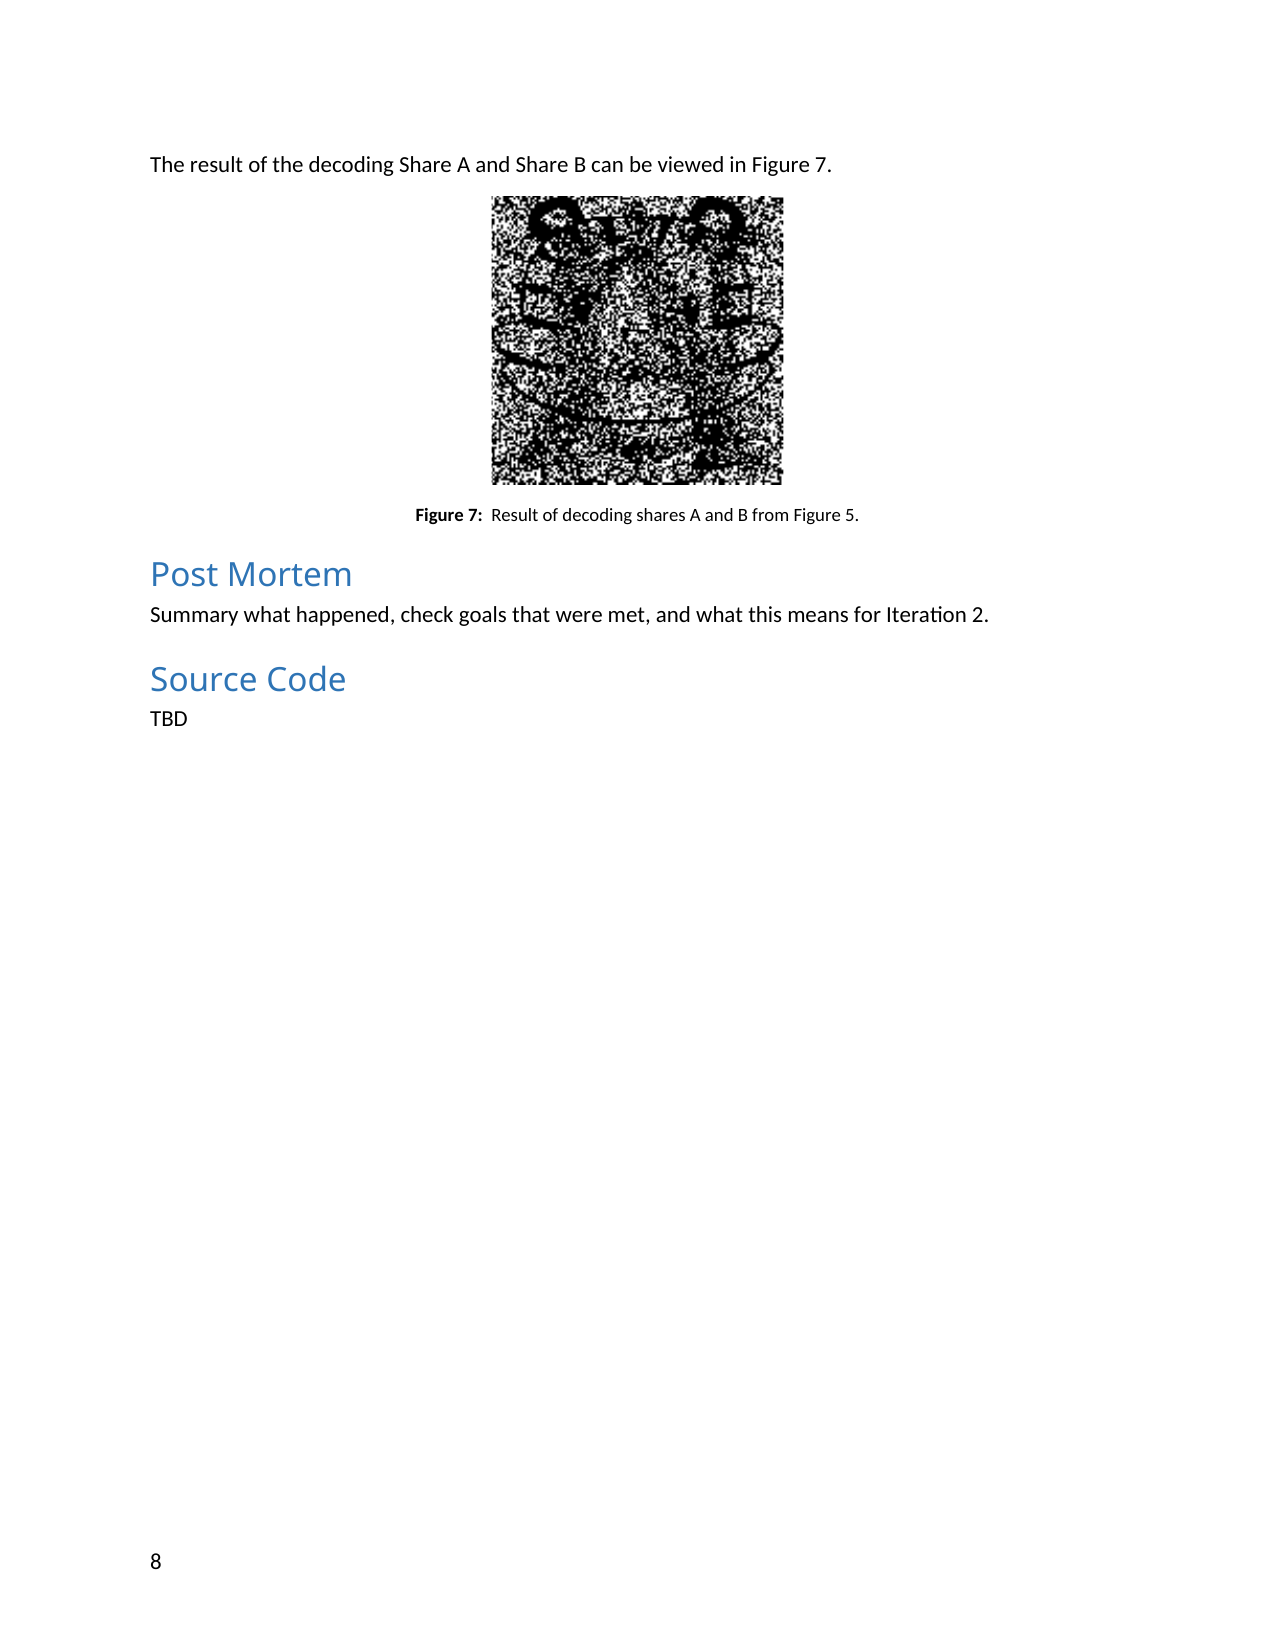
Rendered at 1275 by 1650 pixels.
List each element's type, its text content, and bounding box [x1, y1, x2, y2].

text The result of the decoding Share A and Share B can be viewed in Figure 7. [150, 150, 1125, 178]
subtitle Post Mortem [150, 551, 1125, 597]
text Summary what happened, check goals that were met, and what this means for Iteration 2. [150, 600, 1125, 628]
subtitle Source Code [150, 655, 1125, 701]
text TBD [150, 704, 1125, 732]
text Figure 7: Result of decoding shares A and B from Figure 5. [150, 503, 1125, 526]
picture [491, 196, 784, 485]
